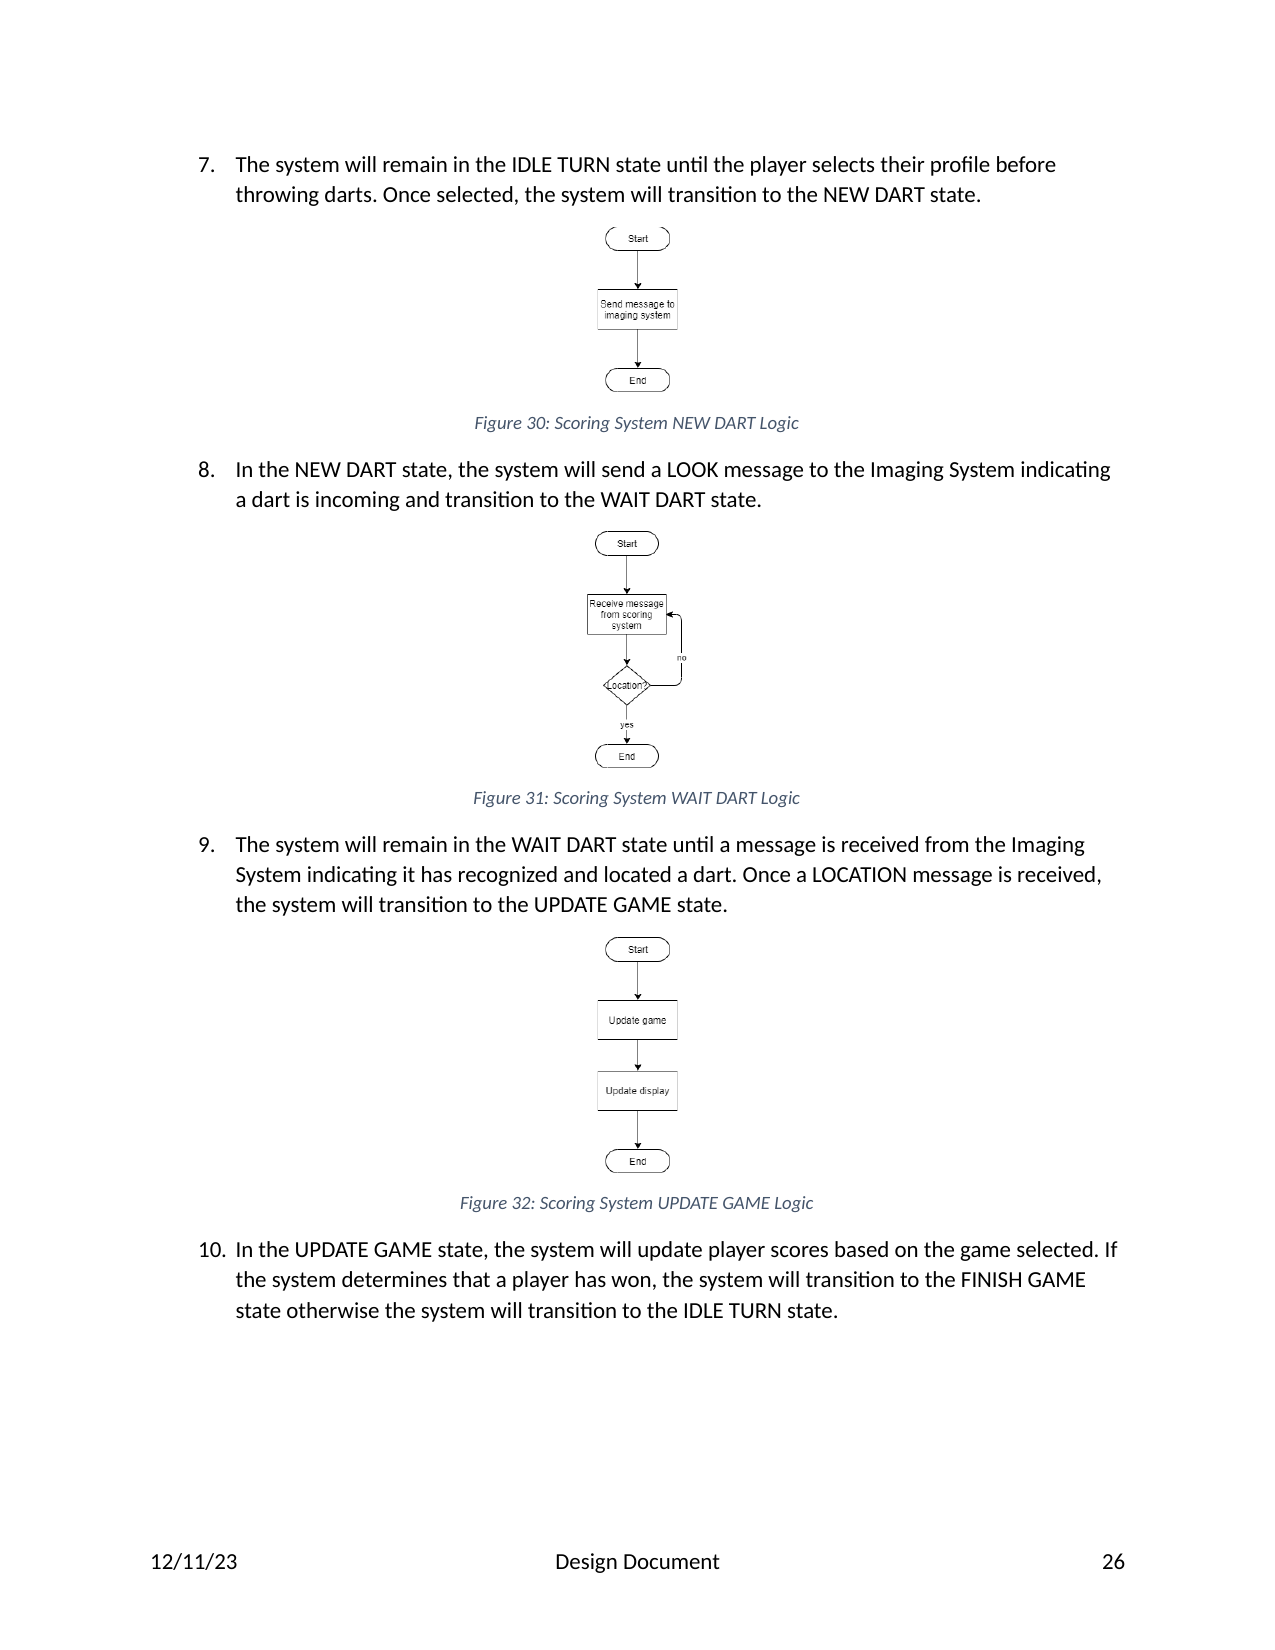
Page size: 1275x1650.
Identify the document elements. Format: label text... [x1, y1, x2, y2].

list In the UPDATE GAME state, the system will update player scores based on the game selected. If the system determines that a player has won, the system will transition to the FINISH GAME state otherwise the system will transition to the IDLE TURN state. [198, 1235, 1125, 1324]
picture [597, 937, 678, 1173]
list The system will remain in the WAIT DART state until a message is received from the Imaging System indicating it has recognized and located a dart. Once a LOCATION message is received, the system will transition to the UPDATE GAME state. [198, 830, 1125, 918]
list In the NEW DART state, the system will send a LOOK message to the Imaging System indicating a dart is incoming and transition to the WAIT DART state. [198, 455, 1125, 513]
list The system will remain in the IDLE TURN state until the player selects their profile before throwing darts. Once selected, the system will transition to the NEW DART state. [198, 150, 1125, 208]
picture [587, 531, 688, 768]
picture [597, 227, 678, 392]
